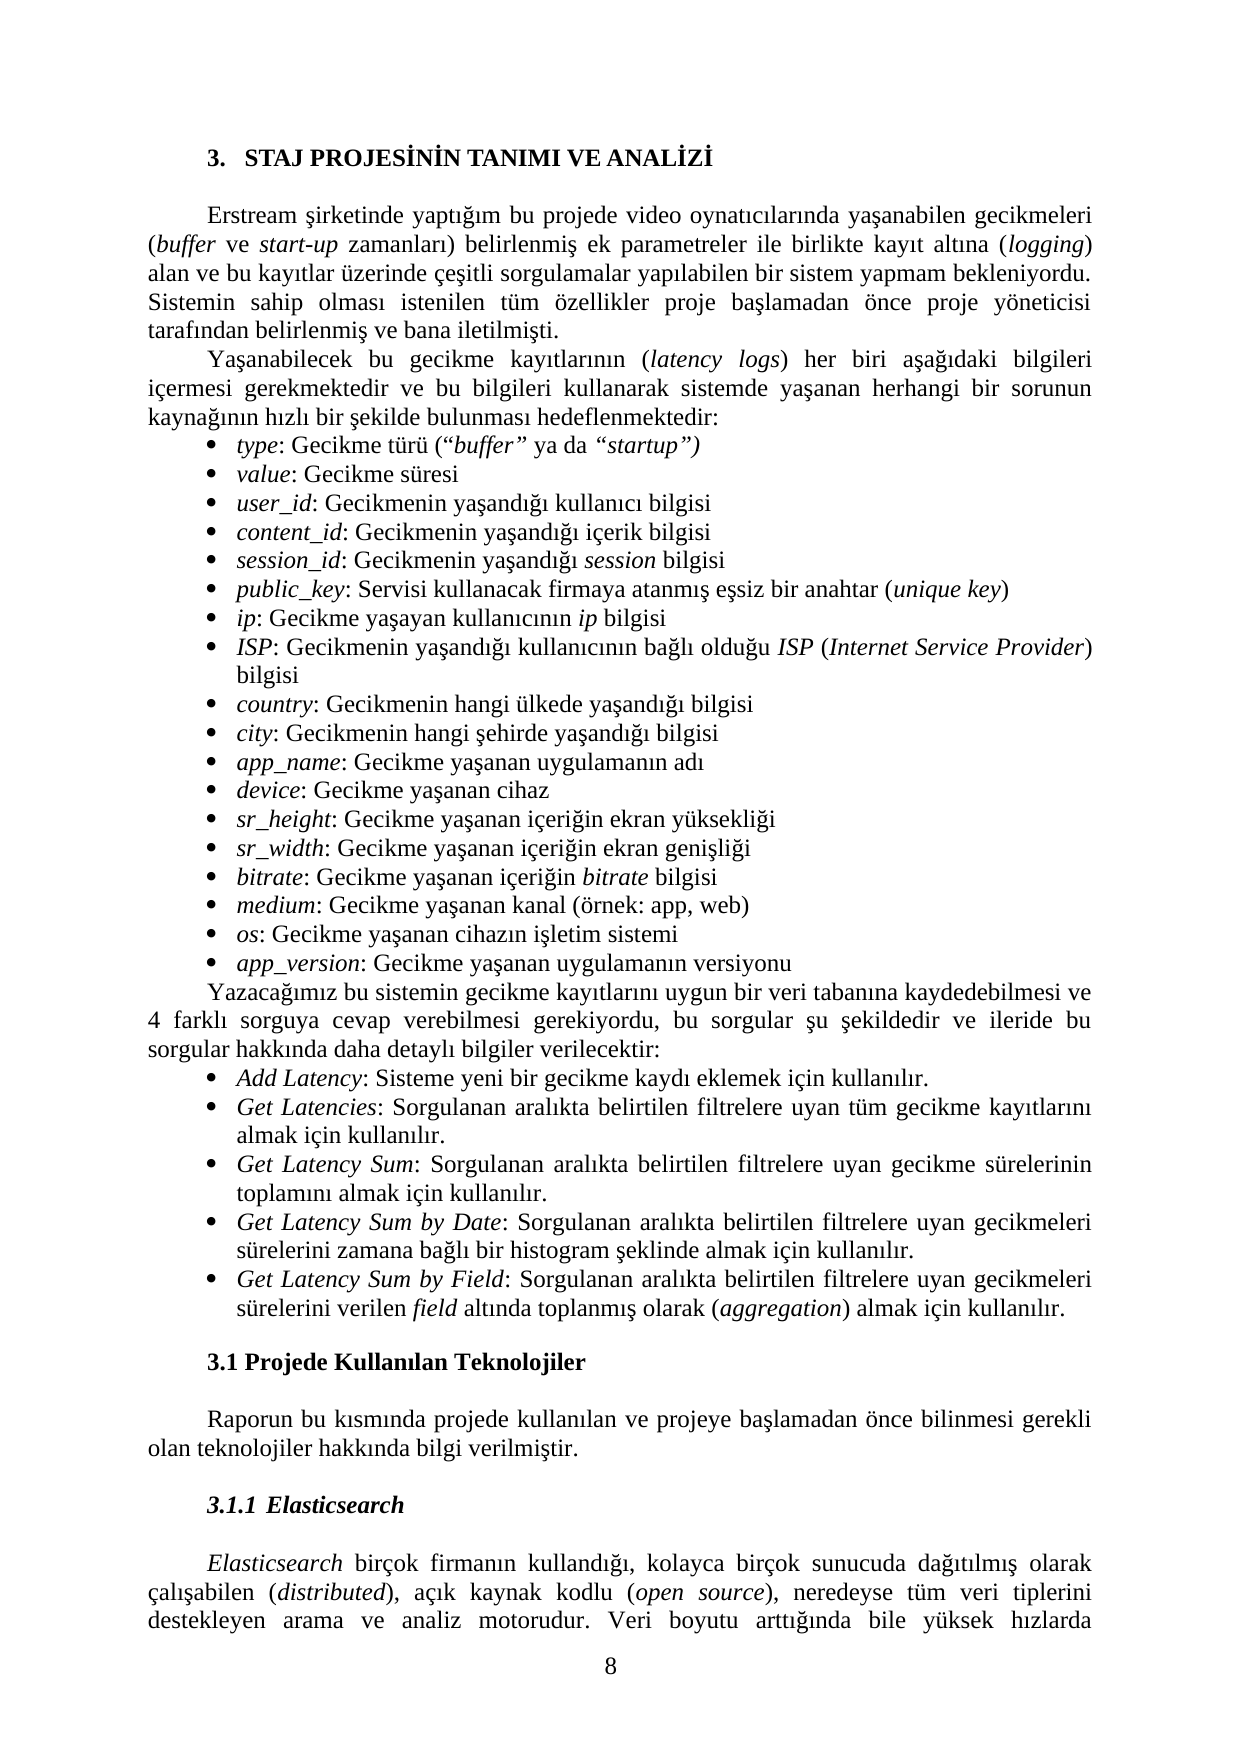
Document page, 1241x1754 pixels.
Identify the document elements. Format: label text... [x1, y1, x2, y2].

subtitle STAJ PROJESİNİN TANIMI VE ANALİZİ [207, 143, 1092, 172]
list device: Gecikme yaşanan cihaz [207, 776, 1092, 804]
list content_id: Gecikmenin yaşandığı içerik bilgisi [207, 517, 1092, 546]
list type: Gecikme türü (“buffer” ya da “startup”) [207, 431, 1092, 459]
text Yaşanabilecek bu gecikme kayıtlarının (latency logs) her biri aşağıdaki bilgileri içermesi gerekmektedir ve bu bilgileri kullanarak sistemde yaşanan herhangi bir sorunun kaynağının hızlı bir şekilde bulunması hedeflenmektedir: [148, 344, 1092, 431]
list os: Gecikme yaşanan cihazın işletim sistemi [207, 919, 1092, 948]
list app_version: Gecikme yaşanan uygulamanın versiyonu [207, 948, 1092, 977]
list medium: Gecikme yaşanan kanal (örnek: app, web) [207, 891, 1092, 919]
list sr_height: Gecikme yaşanan içeriğin ekran yüksekliği [207, 804, 1092, 833]
list user_id: Gecikmenin yaşandığı kullanıcı bilgisi [207, 488, 1092, 517]
list Get Latencies: Sorgulanan aralıkta belirtilen filtrelere uyan tüm gecikme kayıtlarını almak için kullanılır. [207, 1092, 1092, 1149]
list bitrate: Gecikme yaşanan içeriğin bitrate bilgisi [207, 862, 1092, 891]
list ip: Gecikme yaşayan kullanıcının ip bilgisi [207, 603, 1092, 632]
list Add Latency: Sisteme yeni bir gecikme kaydı eklemek için kullanılır. [207, 1063, 1092, 1092]
text Raporun bu kısmında projede kullanılan ve projeye başlamadan önce bilinmesi gerekli olan teknolojiler hakkında bilgi verilmiştir. [148, 1404, 1092, 1462]
list Get Latency Sum by Field: Sorgulanan aralıkta belirtilen filtrelere uyan gecikmeleri sürelerini verilen field altında toplanmış olarak (aggregation) almak için kullanılır. [207, 1264, 1092, 1322]
list Get Latency Sum by Date: Sorgulanan aralıkta belirtilen filtrelere uyan gecikmeleri sürelerini zamana bağlı bir histogram şeklinde almak için kullanılır. [207, 1207, 1092, 1264]
list Elasticsearch [207, 1491, 1092, 1519]
list session_id: Gecikmenin yaşandığı session bilgisi [207, 546, 1092, 574]
list country: Gecikmenin hangi ülkede yaşandığı bilgisi [207, 689, 1092, 718]
subtitle Projede Kullanılan Teknolojiler [207, 1347, 1092, 1376]
list sr_width: Gecikme yaşanan içeriğin ekran genişliği [207, 833, 1092, 862]
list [148, 1548, 1092, 1634]
text Yazacağımız bu sistemin gecikme kayıtlarını uygun bir veri tabanına kaydedebilmesi ve 4 farklı sorguya cevap verebilmesi gerekiyordu, bu sorgular şu şekildedir ve ileride bu sorgular hakkında daha detaylı bilgiler verilecektir: [148, 977, 1092, 1063]
list value: Gecikme süresi [207, 459, 1092, 488]
list public_key: Servisi kullanacak firmaya atanmış eşsiz bir anahtar (unique key) [207, 574, 1092, 603]
text Erstream şirketinde yaptığım bu projede video oynatıcılarında yaşanabilen gecikmeleri (buffer ve start-up zamanları) belirlenmiş ek parametreler ile birlikte kayıt altına (logging) alan ve bu kayıtlar üzerinde çeşitli sorgulamalar yapılabilen bir sistem yapmam bekleniyordu. Sistemin sahip olması istenilen tüm özellikler proje başlamadan önce proje yöneticisi tarafından belirlenmiş ve bana iletilmişti. [148, 201, 1092, 344]
list city: Gecikmenin hangi şehirde yaşandığı bilgisi [207, 718, 1092, 747]
list ISP: Gecikmenin yaşandığı kullanıcının bağlı olduğu ISP (Internet Service Provider) bilgisi [207, 632, 1092, 689]
list app_name: Gecikme yaşanan uygulamanın adı [207, 747, 1092, 776]
list Get Latency Sum: Sorgulanan aralıkta belirtilen filtrelere uyan gecikme sürelerinin toplamını almak için kullanılır. [207, 1149, 1092, 1207]
